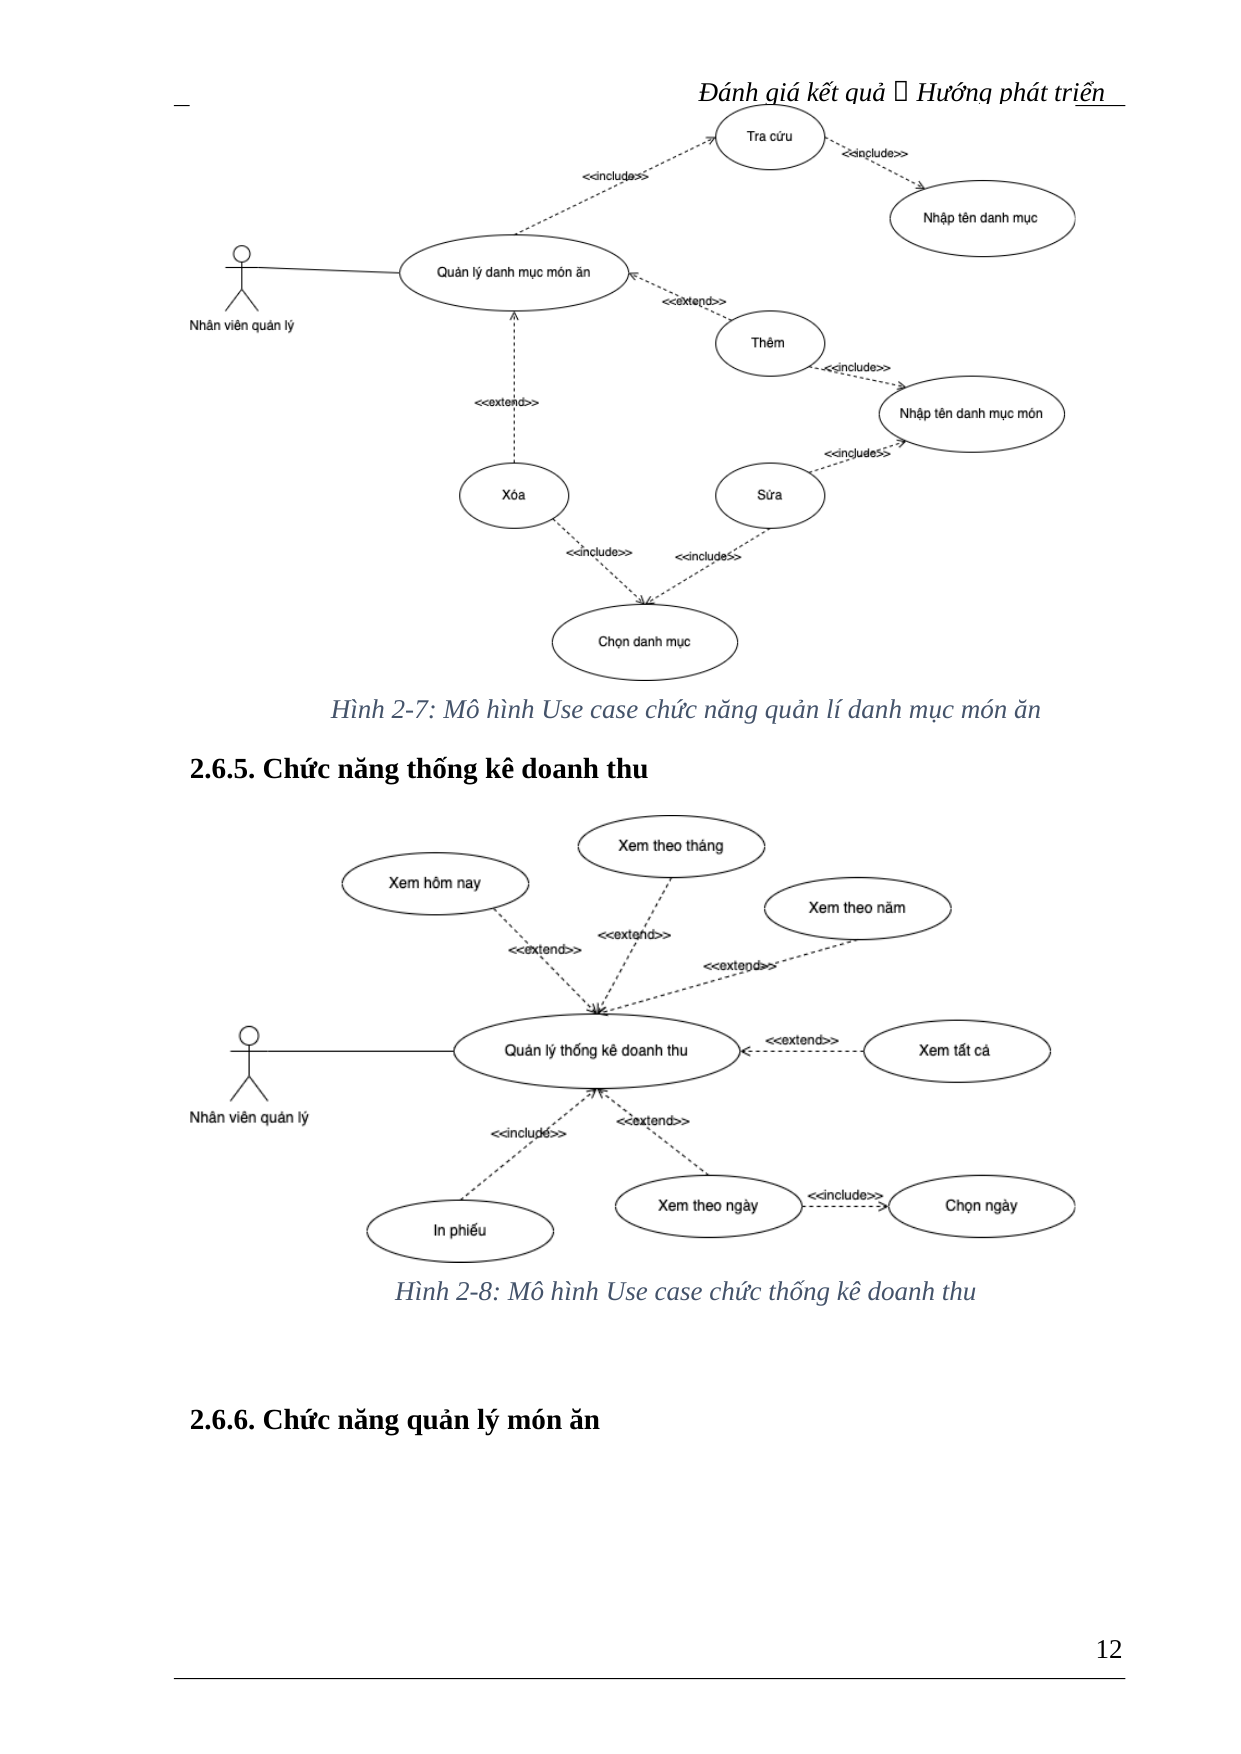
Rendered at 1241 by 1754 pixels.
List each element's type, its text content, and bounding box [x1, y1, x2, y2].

text Hình 2-8: Mô hình Use case chức thống kê doanh thu [251, 1275, 1124, 1306]
text Hình 2-7: Mô hình Use case chức năng quản lí danh mục món ăn [251, 693, 1124, 724]
text 2.6.6. Chức năng quản lý món ăn [114, 1402, 1196, 1436]
picture [189, 815, 1076, 1263]
text 2.6.5. Chức năng thống kê doanh thu [114, 751, 1196, 784]
picture [189, 104, 1076, 681]
